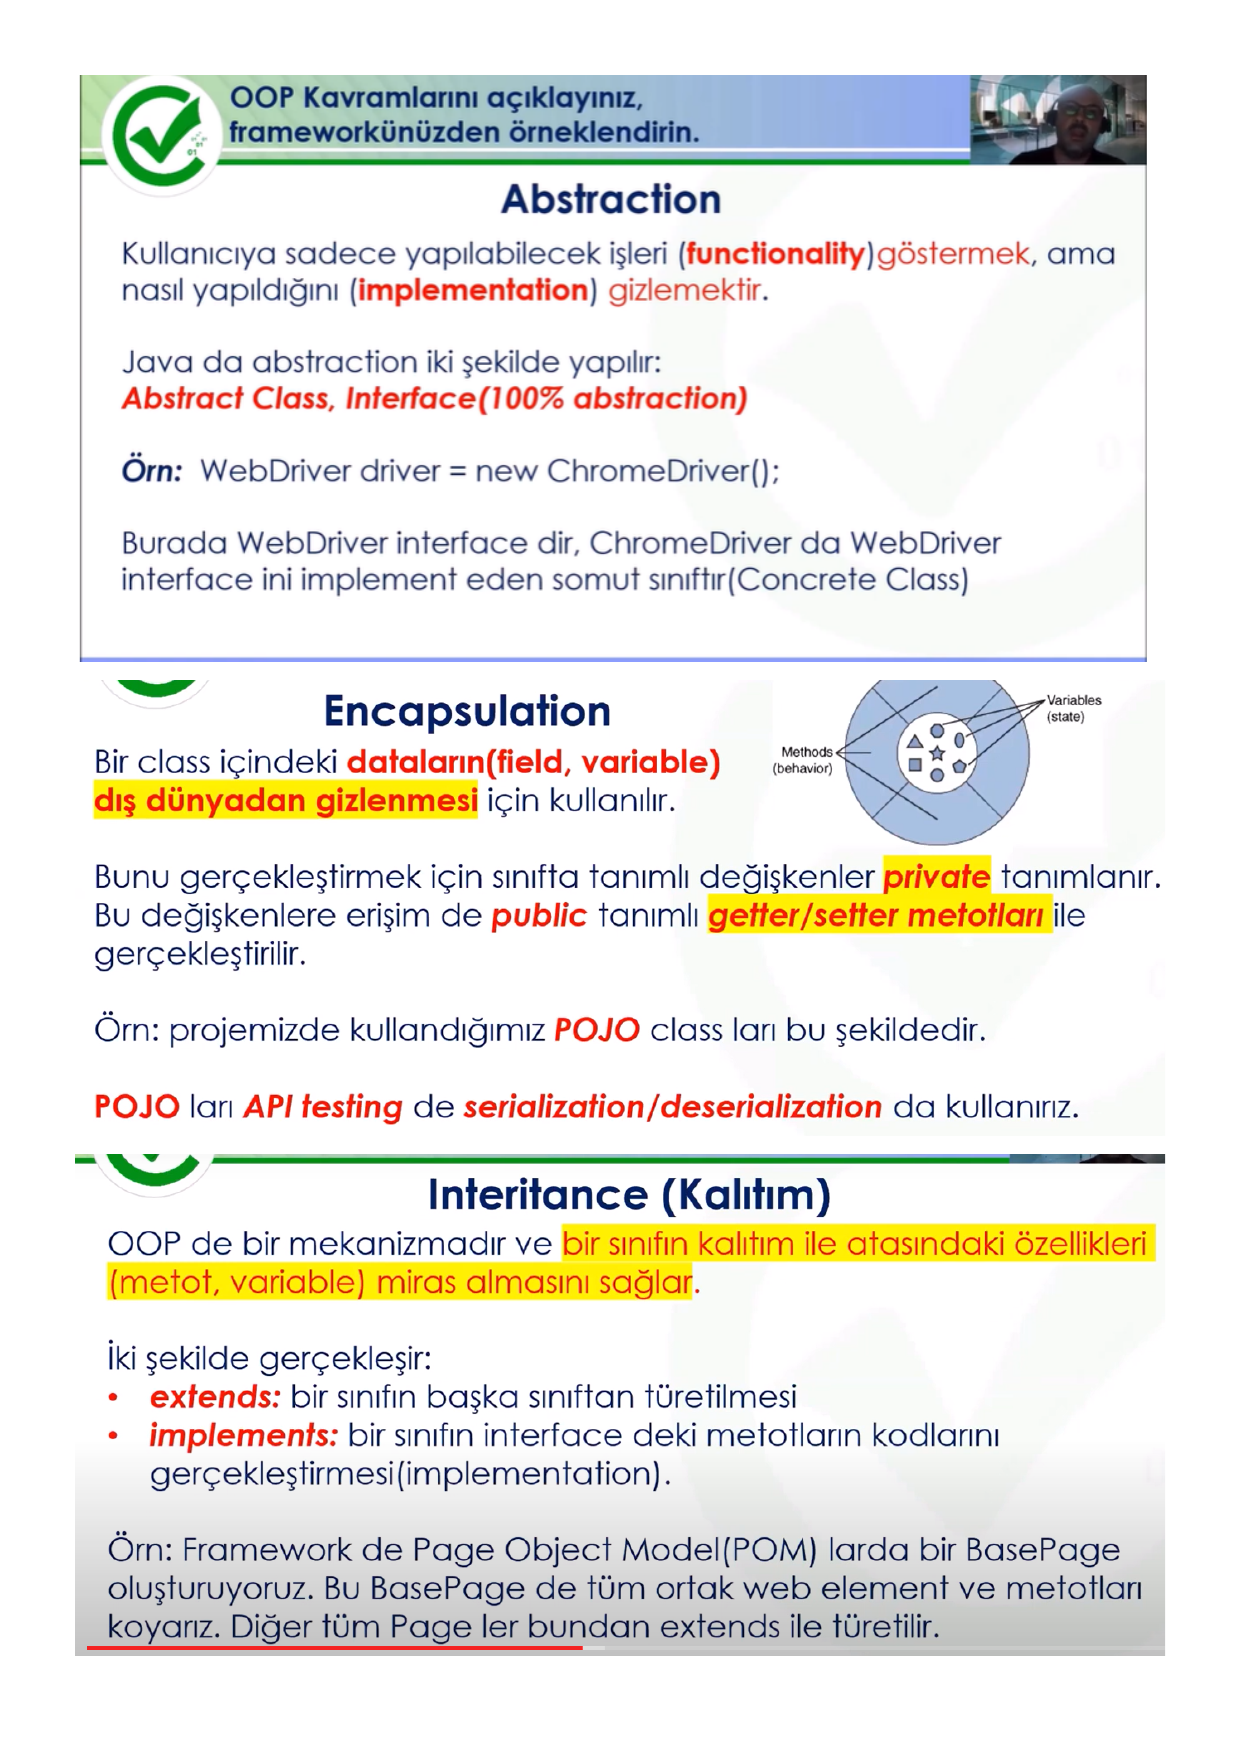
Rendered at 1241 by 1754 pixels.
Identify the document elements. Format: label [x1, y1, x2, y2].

picture [75, 1154, 1166, 1656]
picture [75, 680, 1166, 1136]
picture [75, 75, 1152, 662]
